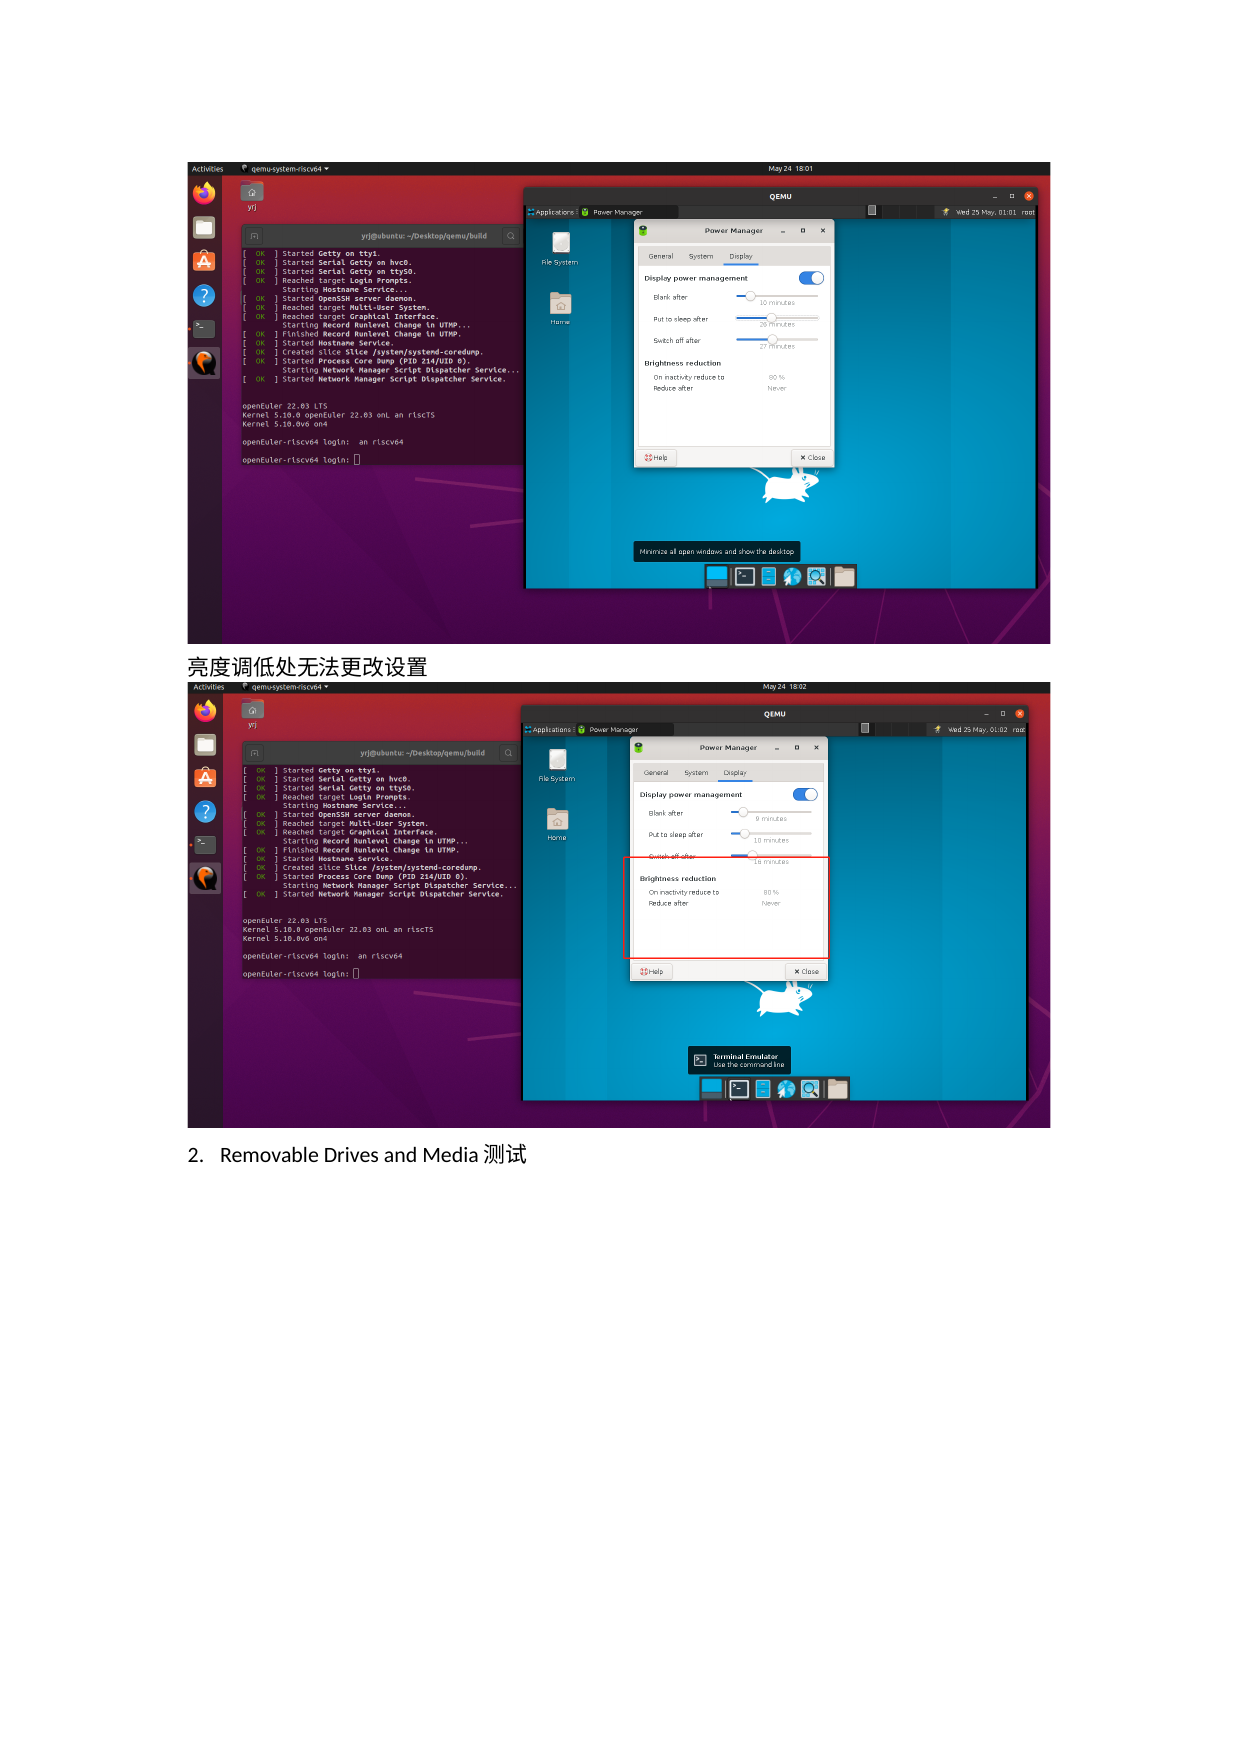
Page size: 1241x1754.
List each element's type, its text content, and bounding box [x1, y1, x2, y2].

picture [187, 162, 1051, 644]
picture [187, 682, 1051, 1128]
list 亮度调低处无法更改设置 [187, 649, 1053, 682]
list Removable Drives and Media测试 [187, 1137, 1053, 1169]
